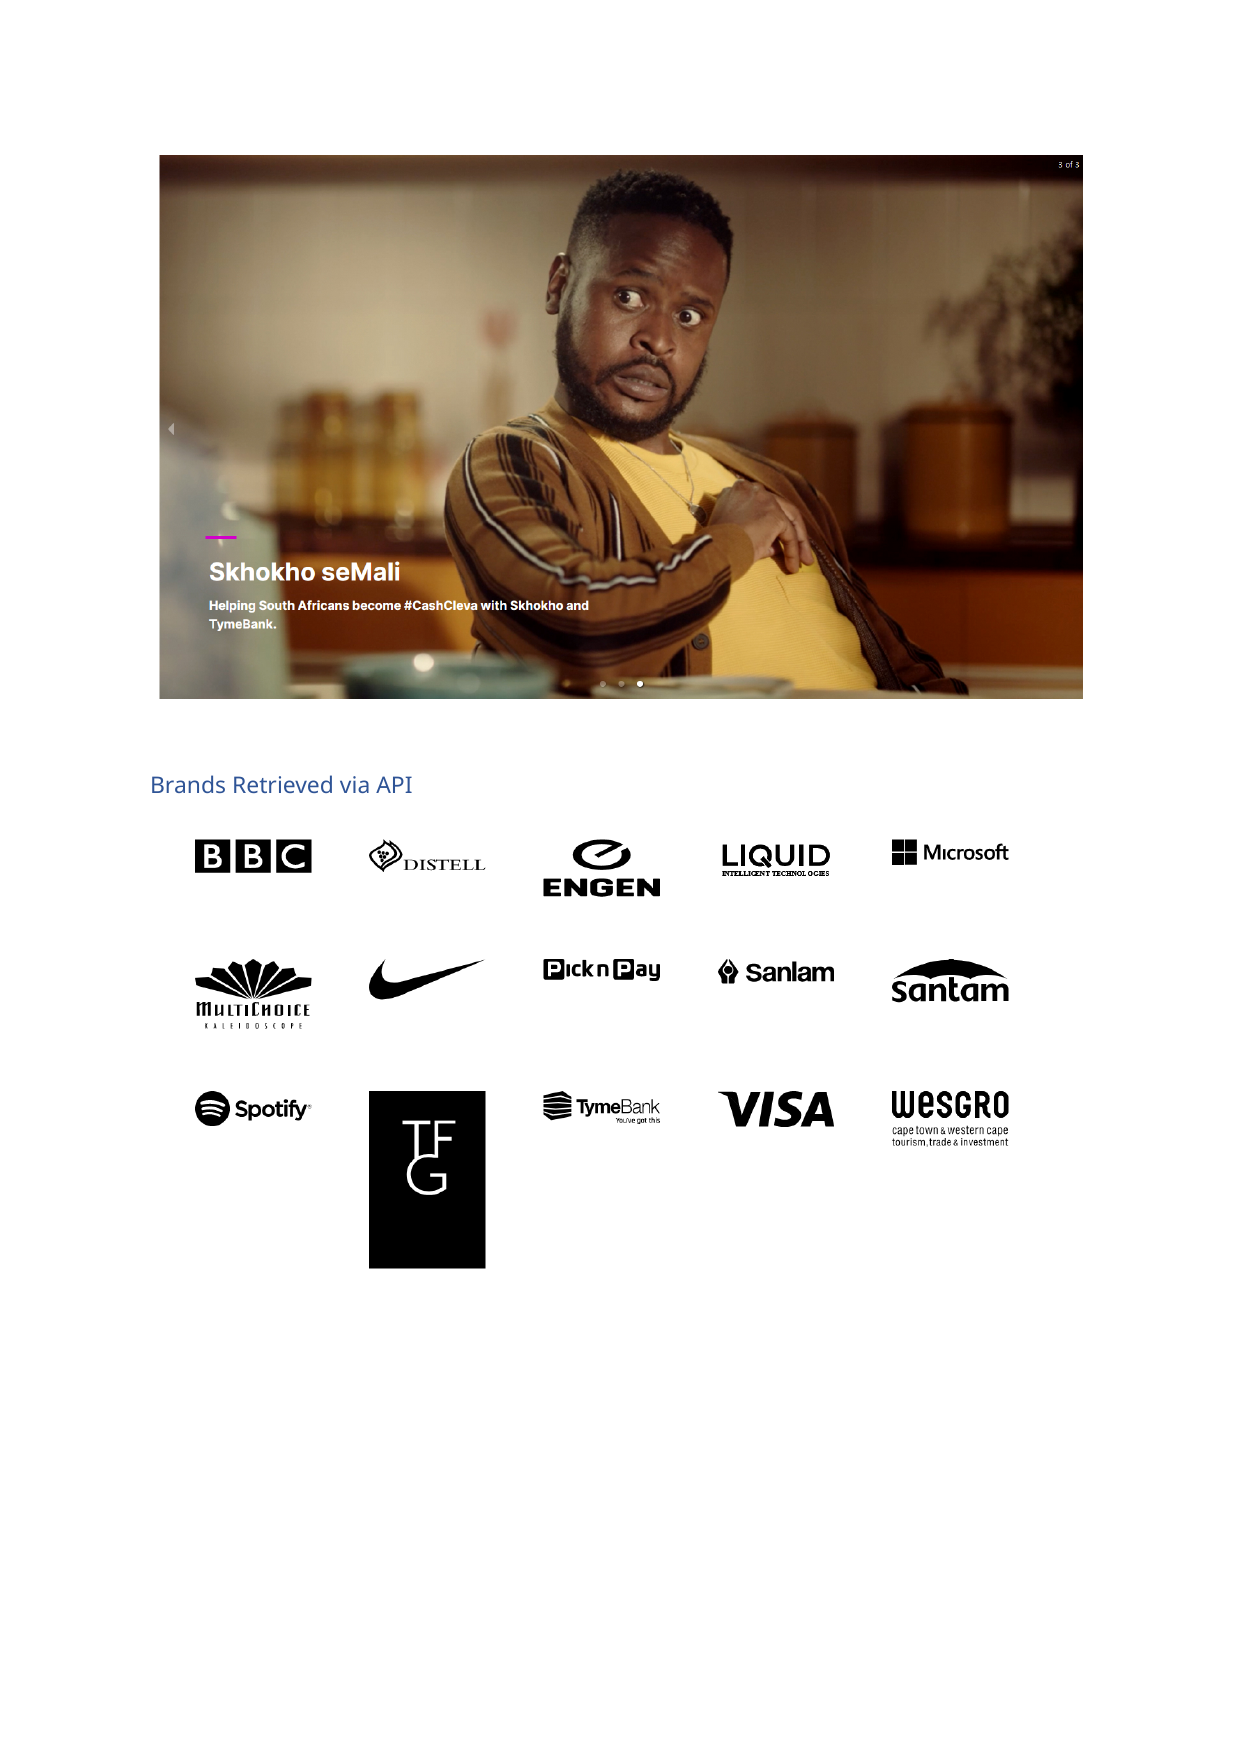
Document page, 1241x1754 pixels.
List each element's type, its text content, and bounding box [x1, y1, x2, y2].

subtitle Brands Retrieved via API [150, 769, 1090, 801]
picture [150, 150, 1091, 704]
picture [150, 803, 1091, 1284]
